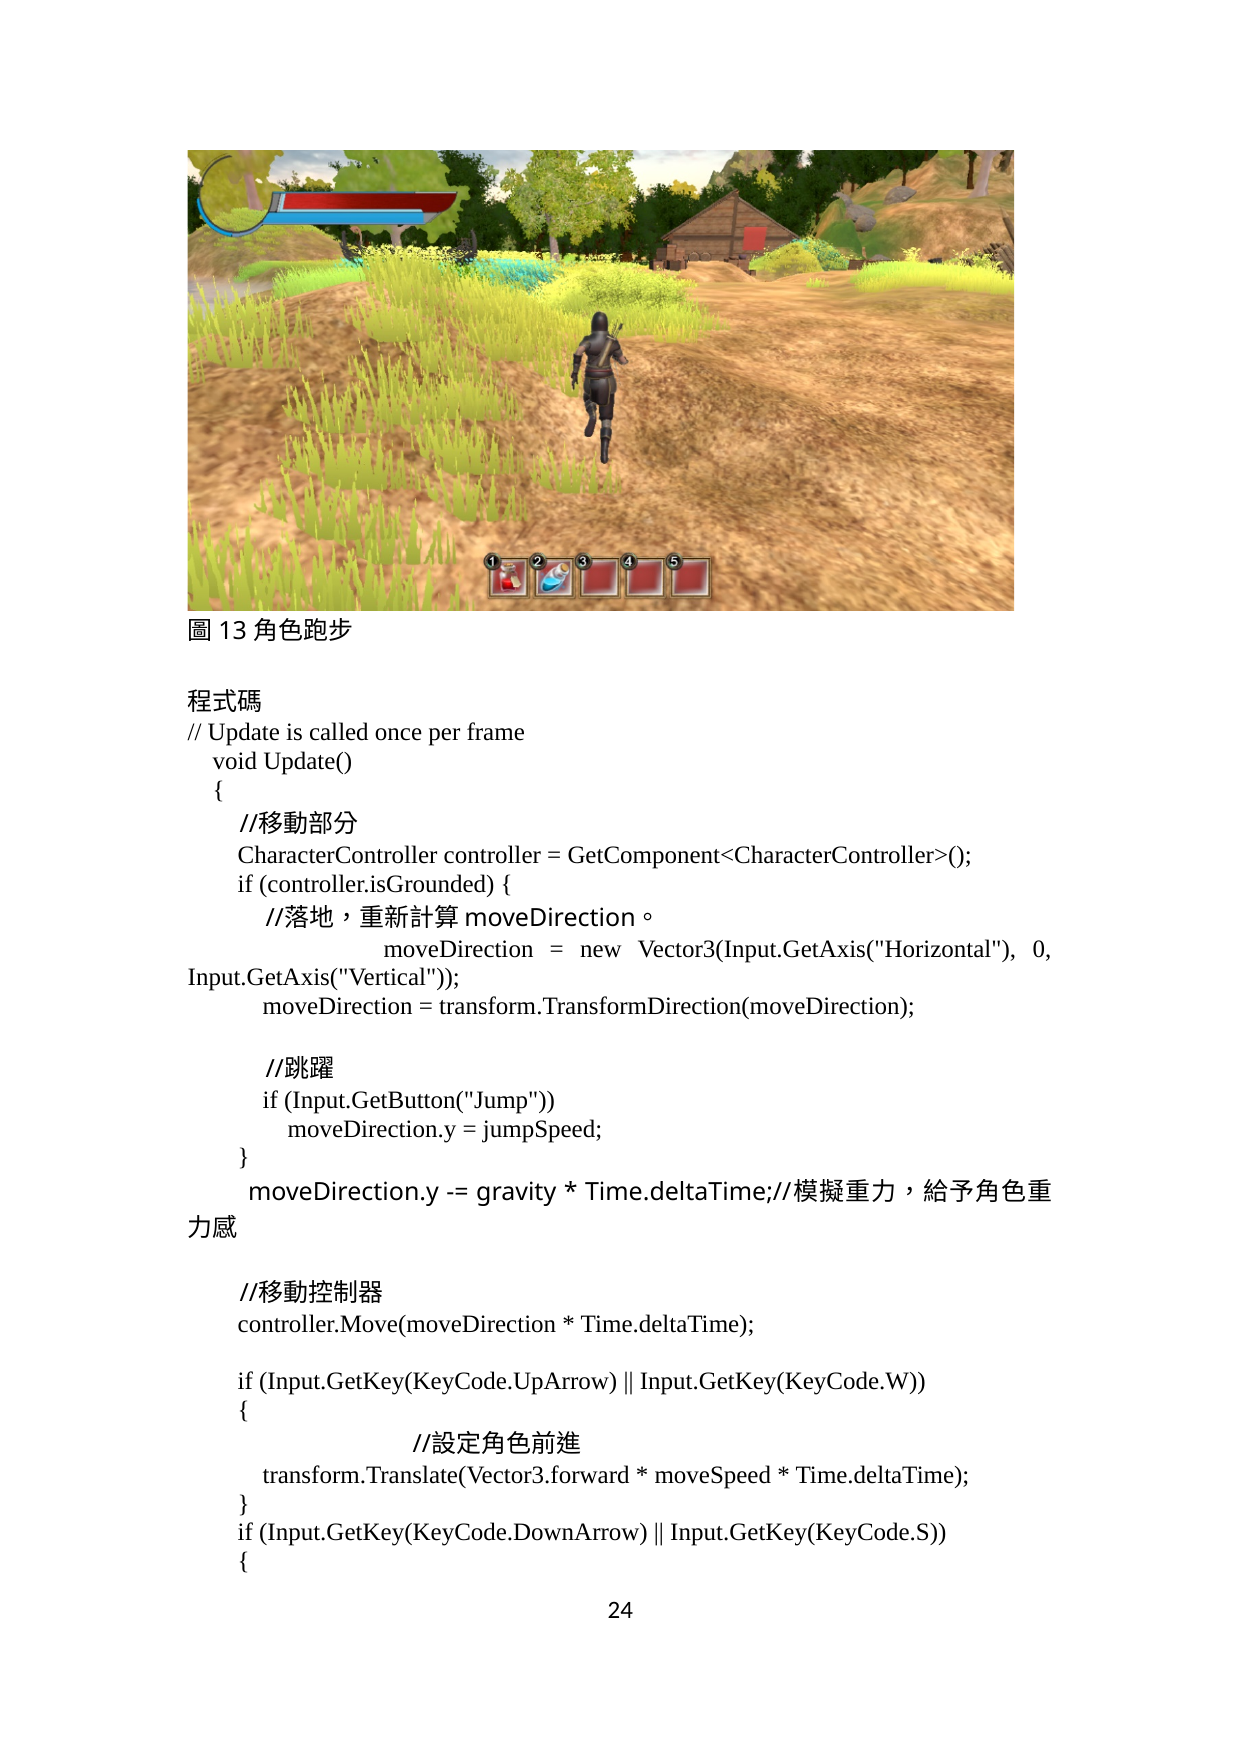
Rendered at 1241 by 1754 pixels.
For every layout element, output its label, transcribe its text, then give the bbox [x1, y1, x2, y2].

text if (Input.GetKey(KeyCode.UpArrow) || Input.GetKey(KeyCode.W)) [187, 1366, 1053, 1395]
text controller.Move(moveDirection * Time.deltaTime); [187, 1309, 1053, 1337]
text transform.Translate(Vector3.forward * moveSpeed * Time.deltaTime); [187, 1460, 1053, 1489]
text moveDirection = new Vector3(Input.GetAxis("Horizontal"), 0, Input.GetAxis("Vertical")); [187, 934, 1053, 991]
text // Update is called once per frame [187, 717, 1053, 746]
text } [187, 1489, 1053, 1517]
text moveDirection.y = jumpSpeed; [187, 1114, 1053, 1142]
text CharacterController controller = GetComponent<CharacterController>(); [187, 840, 1053, 869]
text { [187, 1395, 1053, 1424]
text { [187, 775, 1053, 804]
text } [187, 1142, 1053, 1171]
text if (Input.GetKey(KeyCode.DownArrow) || Input.GetKey(KeyCode.S)) [187, 1517, 1053, 1546]
text if (Input.GetButton("Jump")) [187, 1085, 1053, 1114]
text 程式碼 [187, 681, 1053, 717]
text { [187, 1546, 1053, 1575]
text if (controller.isGrounded) { [187, 869, 1053, 897]
text void Update() [187, 746, 1053, 775]
text moveDirection = transform.TransformDirection(moveDirection); [187, 991, 1053, 1020]
picture [187, 150, 1015, 611]
